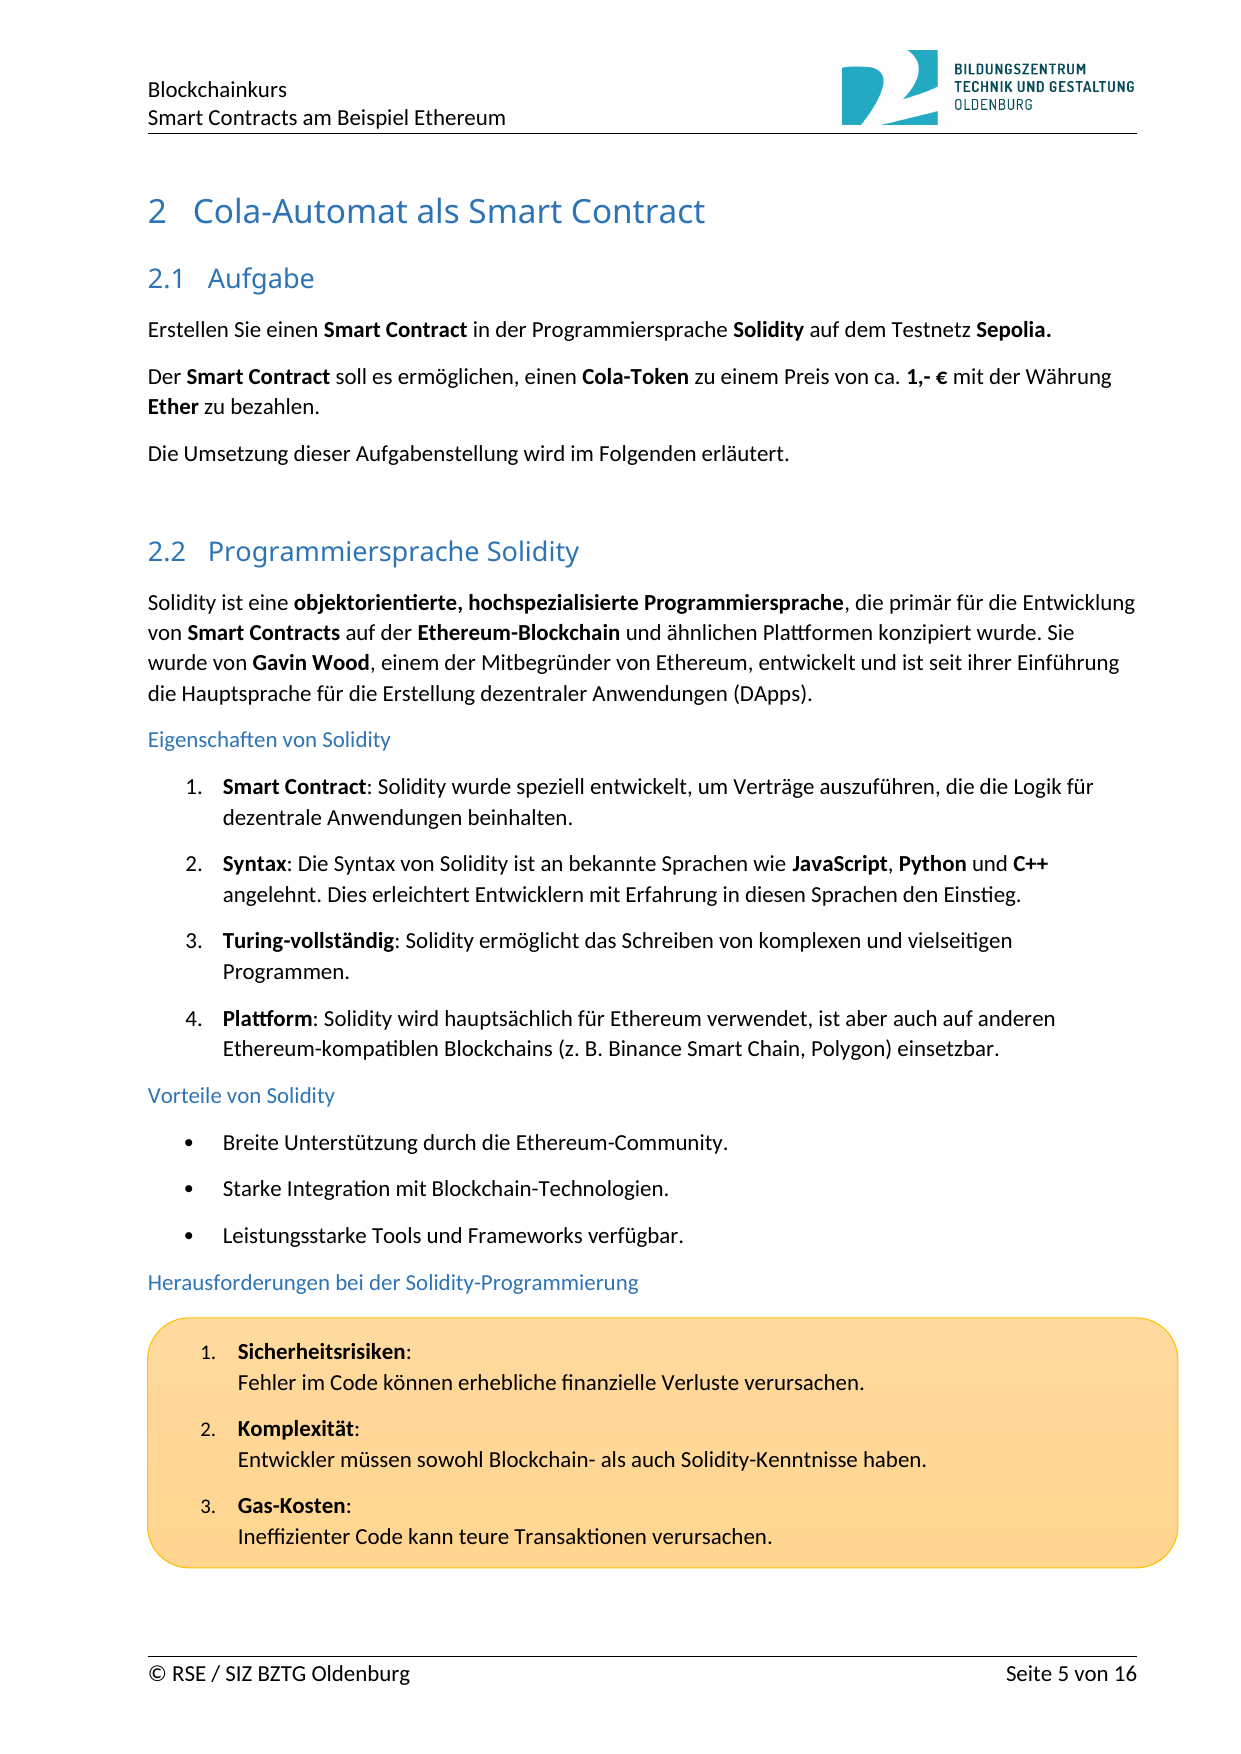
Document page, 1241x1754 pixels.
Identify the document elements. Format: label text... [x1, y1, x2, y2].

list Herausforderungen bei der Solidity-Programmierung [148, 1268, 1137, 1296]
list Turing-vollständig: Solidity ermöglicht das Schreiben von komplexen und vielseitigen Programmen. [185, 927, 1137, 985]
list Plattform: Solidity wird hauptsächlich für Ethereum verwendet, ist aber auch auf anderen Ethereum-kompatiblen Blockchains (z. B. Binance Smart Chain, Polygon) einsetzbar. [185, 1004, 1137, 1062]
list Smart Contract: Solidity wurde speziell entwickelt, um Verträge auszuführen, die die Logik für dezentrale Anwendungen beinhalten. [185, 772, 1137, 831]
text Solidity ist eine objektorientierte, hochspezialisierte Programmiersprache, die primär für die Entwicklung von Smart Contracts auf der Ethereum-Blockchain und ähnlichen Plattformen konzipiert wurde. Sie wurde von Gavin Wood, einem der Mitbegründer von Ethereum, entwickelt und ist seit ihrer Einführung die Hauptsprache für die Erstellung dezentraler Anwendungen (DApps). [148, 588, 1137, 707]
text Vorteile von Solidity [148, 1081, 1137, 1109]
text Eigenschaften von Solidity [148, 726, 1137, 754]
subtitle Cola-Automat als Smart Contract [148, 187, 1137, 233]
text Erstellen Sie einen Smart Contract in der Programmiersprache Solidity auf dem Testnetz Sepolia. [148, 315, 1137, 343]
list Starke Integration mit Blockchain-Technologien. [185, 1174, 1137, 1203]
subtitle Aufgabe [148, 260, 1137, 297]
text Der Smart Contract soll es ermöglichen, einen Cola-Token zu einem Preis von ca. 1,- € mit der Währung Ether zu bezahlen. [148, 362, 1137, 420]
list Breite Unterstützung durch die Ethereum-Community. [185, 1128, 1137, 1156]
list Syntax: Die Syntax von Solidity ist an bekannte Sprachen wie JavaScript, Python und C++ angelehnt. Dies erleichtert Entwicklern mit Erfahrung in diesen Sprachen den Einstieg. [185, 849, 1137, 908]
picture [842, 50, 1138, 125]
text Die Umsetzung dieser Aufgabenstellung wird im Folgenden erläutert. [148, 439, 1137, 467]
list Leistungsstarke Tools und Frameworks verfügbar. [185, 1221, 1137, 1249]
subtitle Programmiersprache Solidity [148, 533, 1137, 570]
